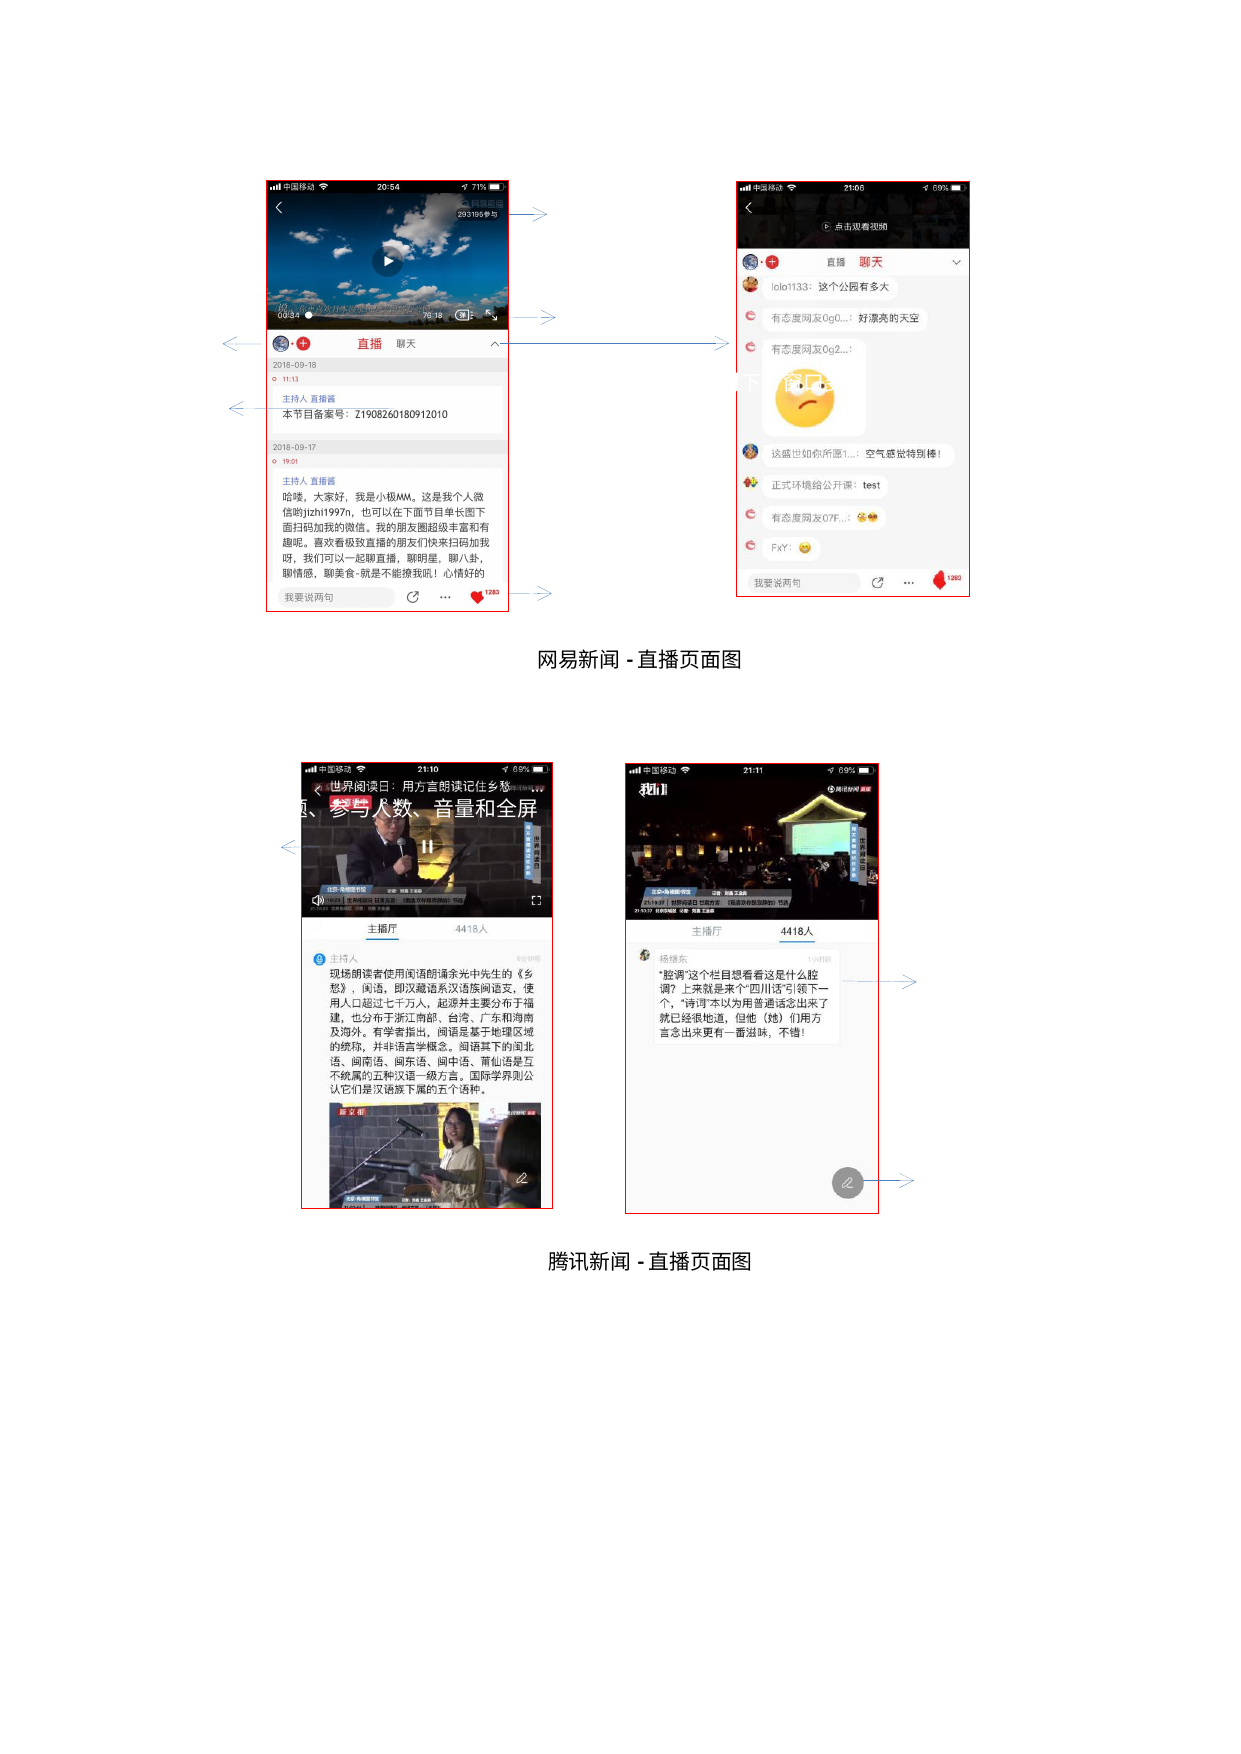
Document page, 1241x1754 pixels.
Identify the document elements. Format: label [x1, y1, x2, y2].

picture [267, 181, 508, 611]
picture [626, 764, 878, 1213]
picture [737, 182, 969, 596]
picture [302, 763, 552, 1208]
